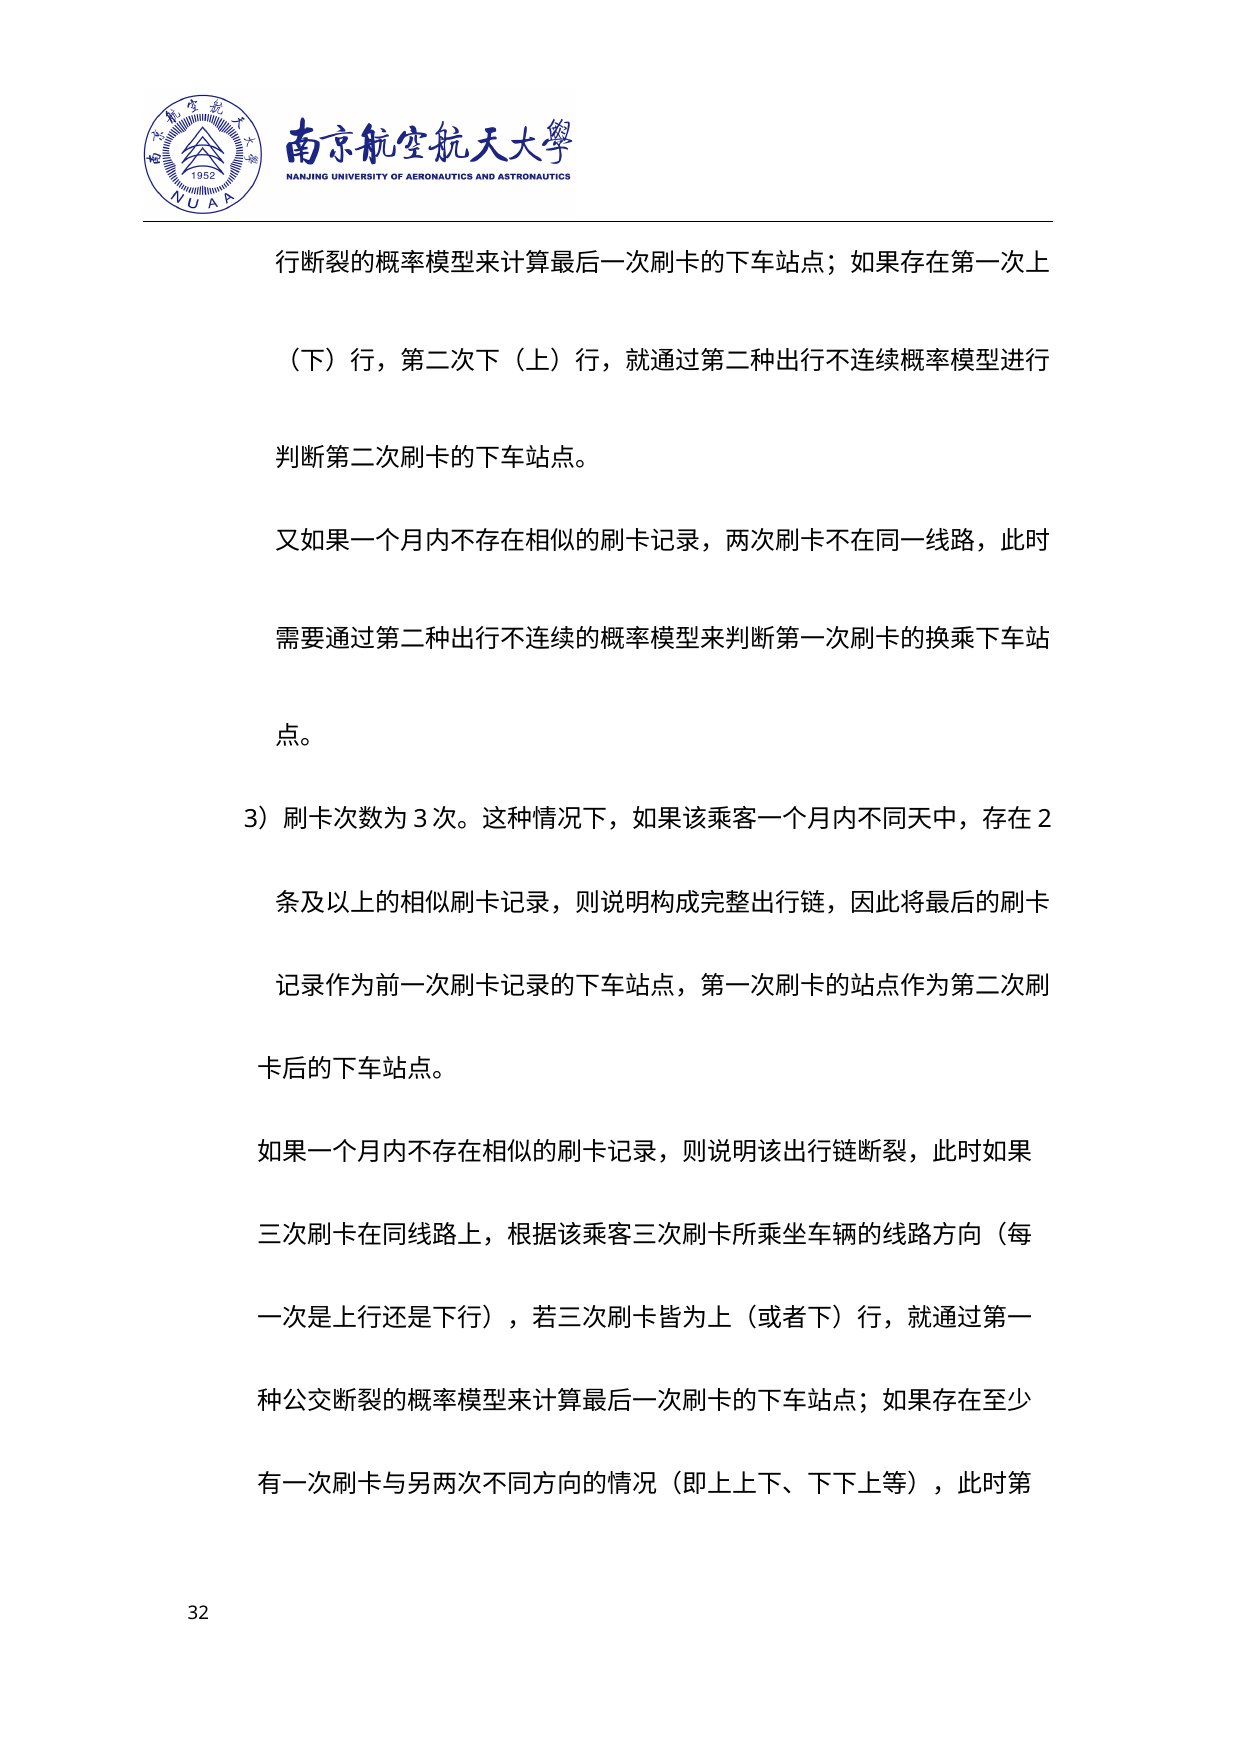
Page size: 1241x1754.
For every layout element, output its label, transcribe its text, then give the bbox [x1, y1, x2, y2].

text 种公交断裂的概率模型来计算最后一次刷卡的下车站点；如果存在至少 [244, 1366, 1053, 1431]
text 一次是上行还是下行），若三次刷卡皆为上（或者下）行，就通过第一 [244, 1283, 1053, 1348]
text 三次刷卡在同线路上，根据该乘客三次刷卡所乘坐车辆的线路方向（每 [244, 1200, 1053, 1265]
picture [143, 88, 577, 219]
text 3）刷卡次数为3次。这种情况下，如果该乘客一个月内不同天中，存在2 [244, 784, 1053, 849]
text 记录作为前一次刷卡记录的下车站点，第一次刷卡的站点作为第二次刷 [244, 951, 1053, 1016]
text 如果一个月内不存在相似的刷卡记录，则说明该出行链断裂，此时如果 [244, 1117, 1053, 1182]
text 卡后的下车站点。 [244, 1034, 1053, 1099]
text 又如果一个月内不存在相似的刷卡记录，两次刷卡不在同一线路，此时需要通过第二种出行不连续的概率模型来判断第一次刷卡的换乘下车站点。 [275, 506, 1053, 766]
text 有一次刷卡与另两次不同方向的情况（即上上下、下下上等），此时第 [244, 1449, 1053, 1514]
text 条及以上的相似刷卡记录，则说明构成完整出行链，因此将最后的刷卡 [244, 868, 1053, 933]
